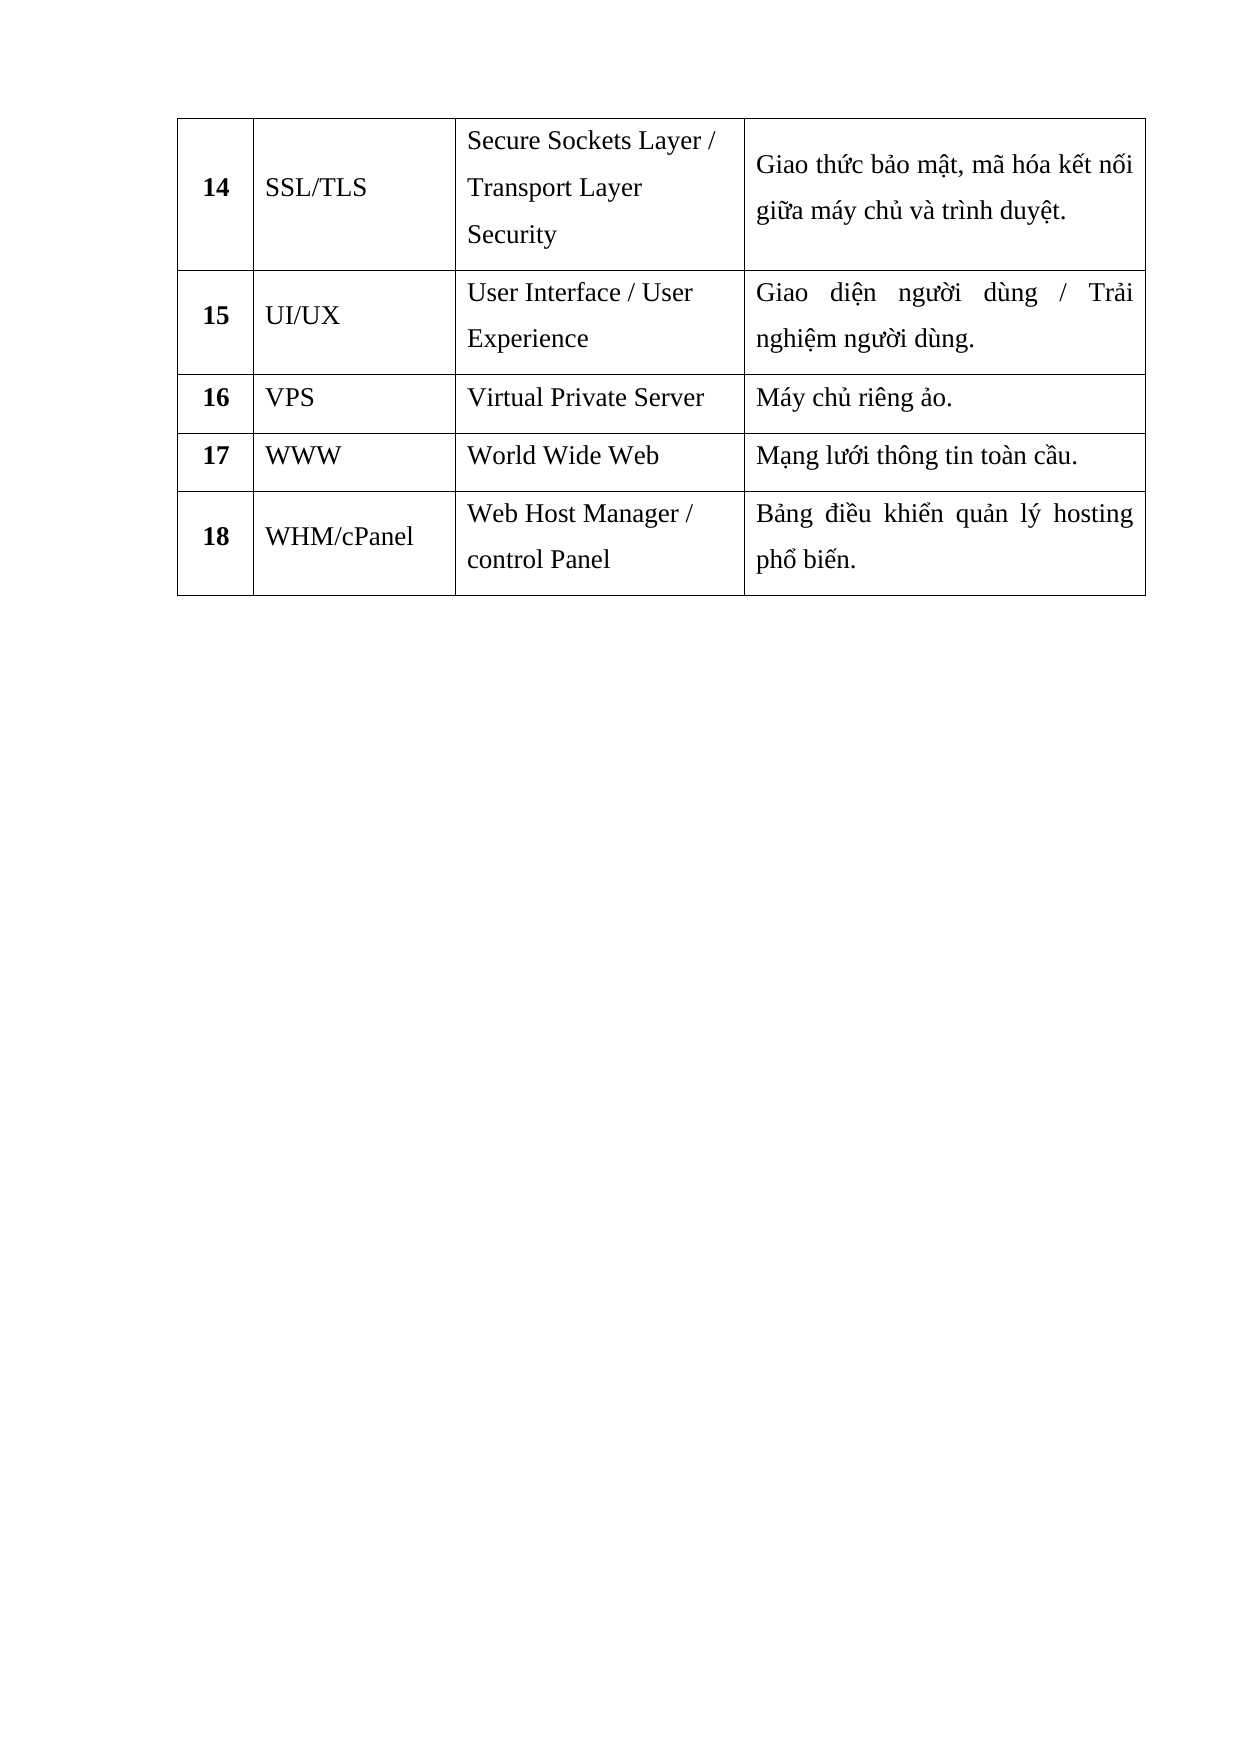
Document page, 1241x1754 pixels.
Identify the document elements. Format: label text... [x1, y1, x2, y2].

table_cell WHM/cPanel [254, 492, 455, 595]
table_cell VPS [254, 375, 455, 432]
table_cell World Wide Web [456, 434, 744, 491]
table_cell 17 [178, 434, 253, 491]
table_cell WWW [254, 434, 455, 491]
table_cell 18 [178, 492, 253, 595]
table_cell Giao thức bảo mật, mã hóa kết nối giữa máy chủ và trình duyệt. [745, 119, 1145, 269]
table_cell Mạng lưới thông tin toàn cầu. [745, 434, 1145, 491]
table_cell User Interface / User Experience [456, 271, 744, 374]
table_cell Virtual Private Server [456, 375, 744, 432]
table_cell 14 [178, 119, 253, 269]
table_cell SSL/TLS [254, 119, 455, 269]
table_cell 16 [178, 375, 253, 432]
table_cell 15 [178, 271, 253, 374]
table_cell UI/UX [254, 271, 455, 374]
table_cell Web Host Manager / control Panel [456, 492, 744, 595]
table_cell Secure Sockets Layer / Transport Layer Security [456, 119, 744, 269]
table_cell Máy chủ riêng ảo. [745, 375, 1145, 432]
table_cell Bảng điều khiển quản lý hosting phổ biến. [745, 492, 1145, 595]
table_cell Giao diện người dùng / Trải nghiệm người dùng. [745, 271, 1145, 374]
